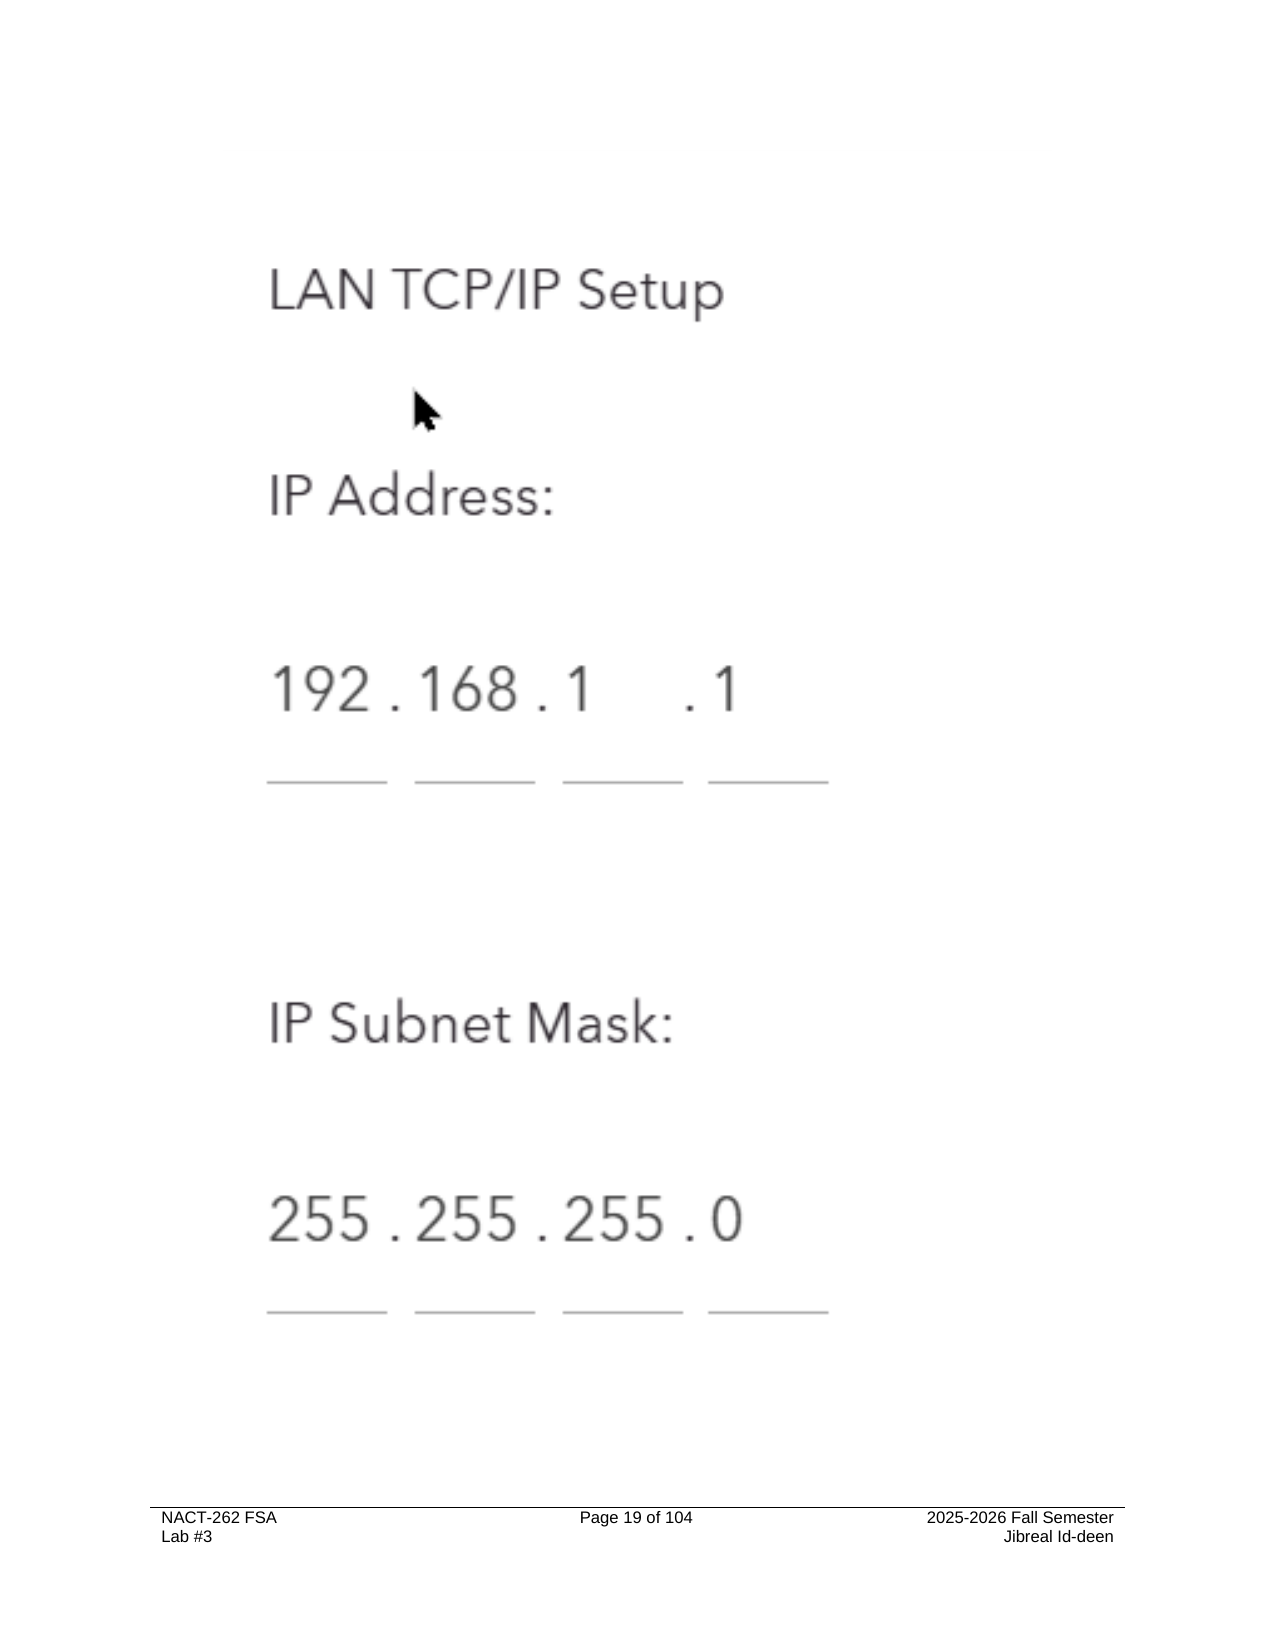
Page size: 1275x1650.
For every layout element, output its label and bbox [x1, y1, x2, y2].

picture [220, 150, 1050, 1380]
